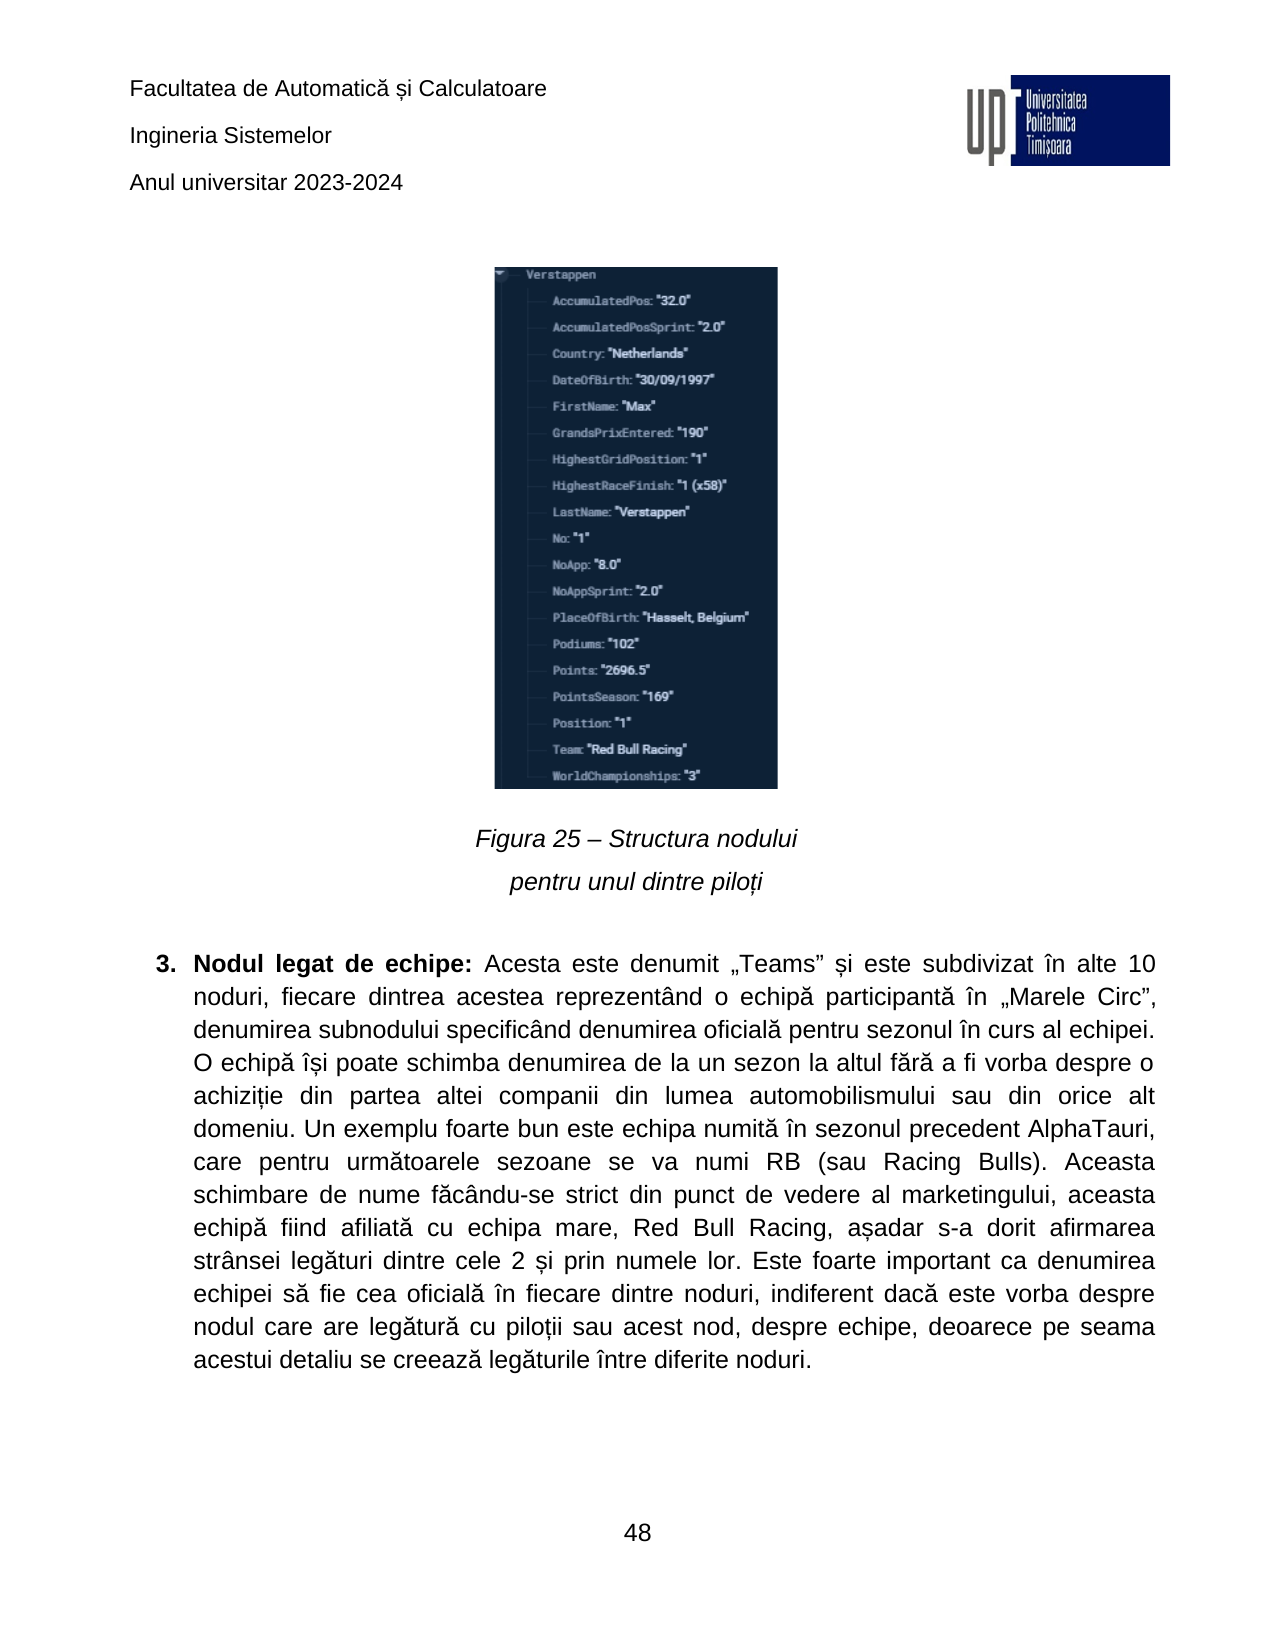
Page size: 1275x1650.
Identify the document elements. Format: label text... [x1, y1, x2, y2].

list Nodul legat de echipe: Acesta este denumit „Teams” și este subdivizat în alte 10 noduri, fiecare dintrea acestea reprezentând o echipă participantă în „Marele Circ”, denumirea subnodului specificând denumirea oficială pentru sezonul în curs al echipei. O echipă își poate schimba denumirea de la un sezon la altul fără a fi vorba despre o achiziție din partea altei companii din lumea automobilismului sau din orice alt domeniu. Un exemplu foarte bun este echipa numită în sezonul precedent AlphaTauri, care pentru următoarele sezoane se va numi RB (sau Racing Bulls). Aceasta schimbare de nume făcându-se strict din punct de vedere al marketingului, aceasta echipă fiind afiliată cu echipa mare, Red Bull Racing, așadar s-a dorit afirmarea strânsei legături dintre cele 2 și prin numele lor. Este foarte important ca denumirea echipei să fie cea oficială în fiecare dintre noduri, indiferent dacă este vorba despre nodul care are legătură cu piloții sau acest nod, despre echipe, deoarece pe seama acestui detaliu se creează legăturile între diferite noduri. [156, 949, 1157, 1374]
picture [493, 267, 777, 786]
picture [967, 75, 1171, 166]
